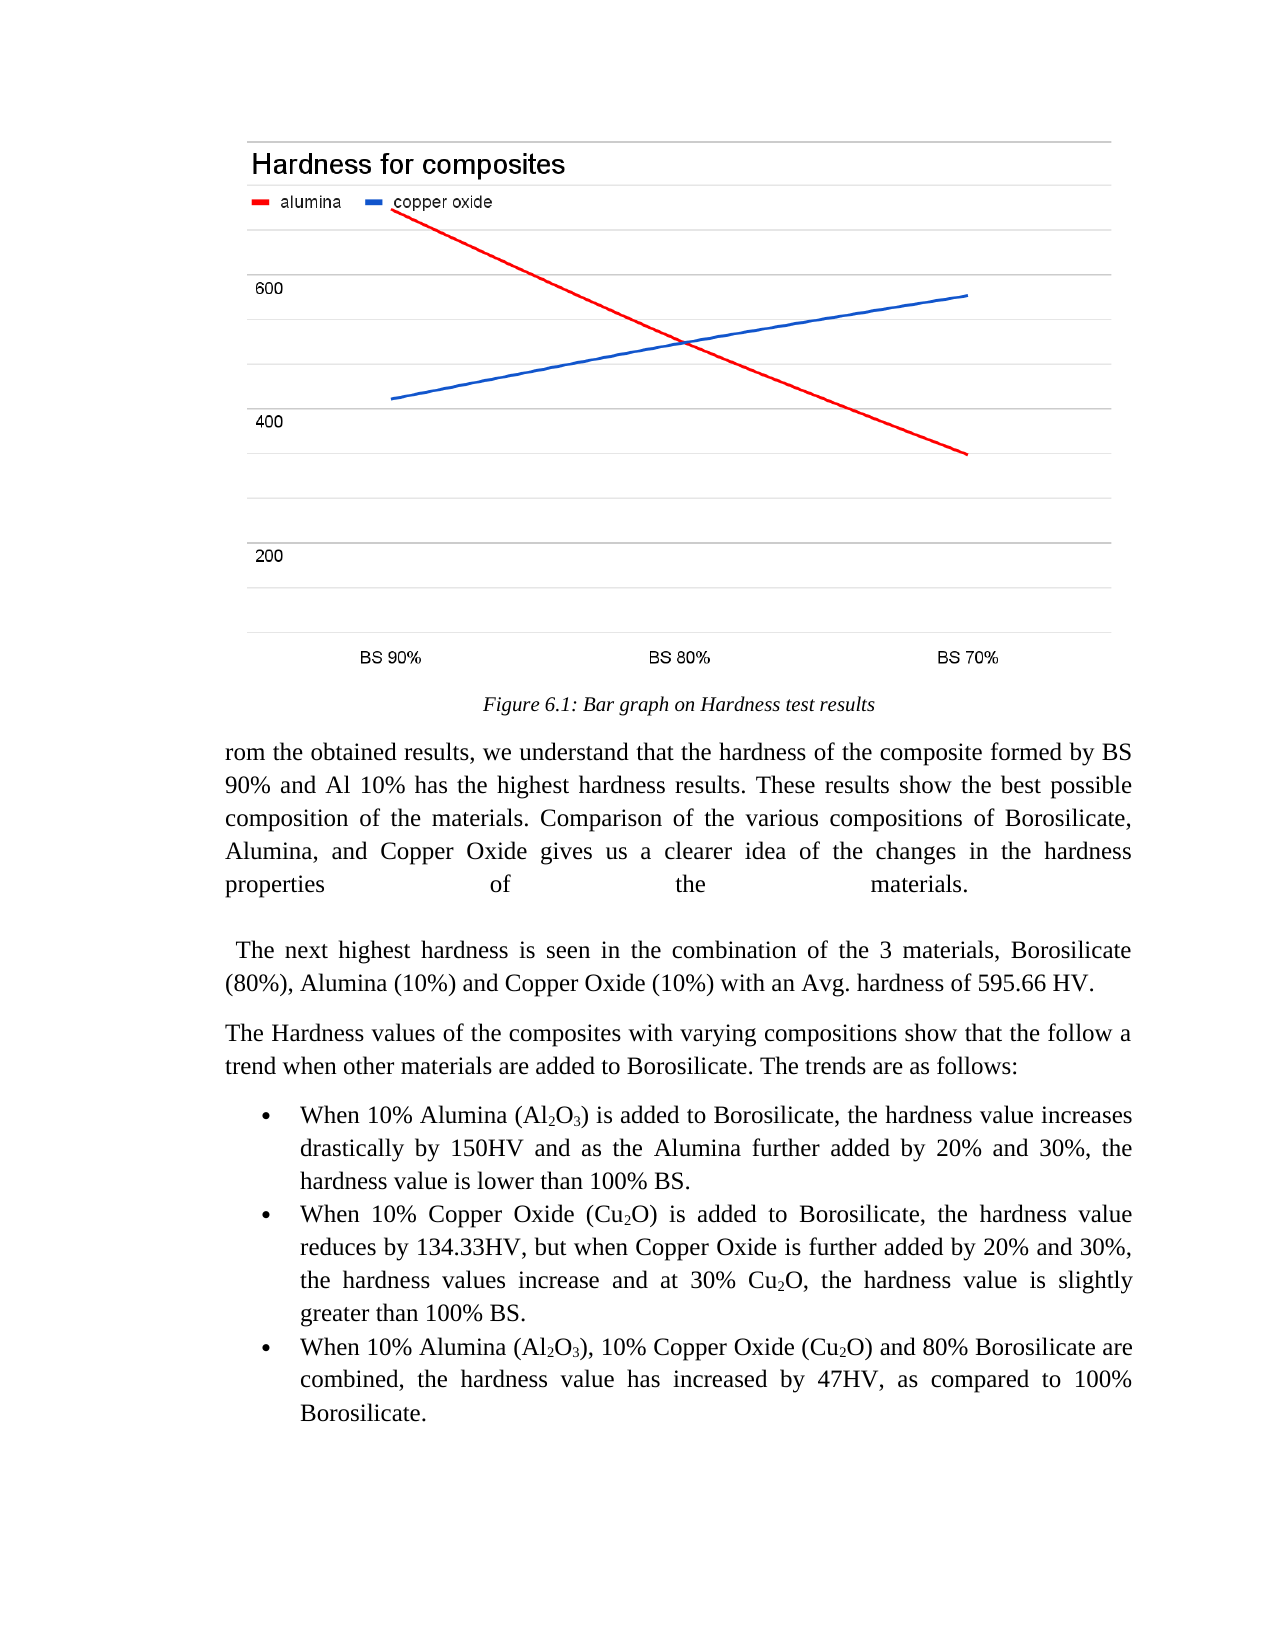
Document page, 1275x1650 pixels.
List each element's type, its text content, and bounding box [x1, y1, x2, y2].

text The Hardness values of the composites with varying compositions show that the follow a trend when other materials are added to Borosilicate. The trends are as follows: [225, 1018, 1133, 1079]
list When 10% Alumina (Al2O3), 10% Copper Oxide (Cu2O) and 80% Borosilicate are combined, the hardness value has increased by 47HV, as compared to 100% Borosilicate. [262, 1332, 1133, 1426]
text Figure 6.1: Bar graph on Hardness test results [225, 692, 1133, 716]
list When 10% Alumina (Al2O3) is added to Borosilicate, the hardness value increases drastically by 150HV and as the Alumina further added by 20% and 30%, the hardness value is lower than 100% BS. [262, 1100, 1133, 1195]
picture [246, 141, 1112, 676]
list When 10% Copper Oxide (Cu2O) is added to Borosilicate, the hardness value reduces by 134.33HV, but when Copper Oxide is further added by 20% and 30%, the hardness values increase and at 30% Cu2O, the hardness value is slightly greater than 100% BS. [262, 1199, 1133, 1327]
text rom the obtained results, we understand that the hardness of the composite formed by BS 90% and Al 10% has the highest hardness results. These results show the best possible composition of the materials. Comparison of the various compositions of Borosilicate, Alumina, and Copper Oxide gives us a clearer idea of the changes in the hardness properties of the materials. The next highest hardness is seen in the combination of the 3 materials, Borosilicate (80%), Alumina (10%) and Copper Oxide (10%) with an Avg. hardness of 595.66 HV. [225, 737, 1133, 997]
